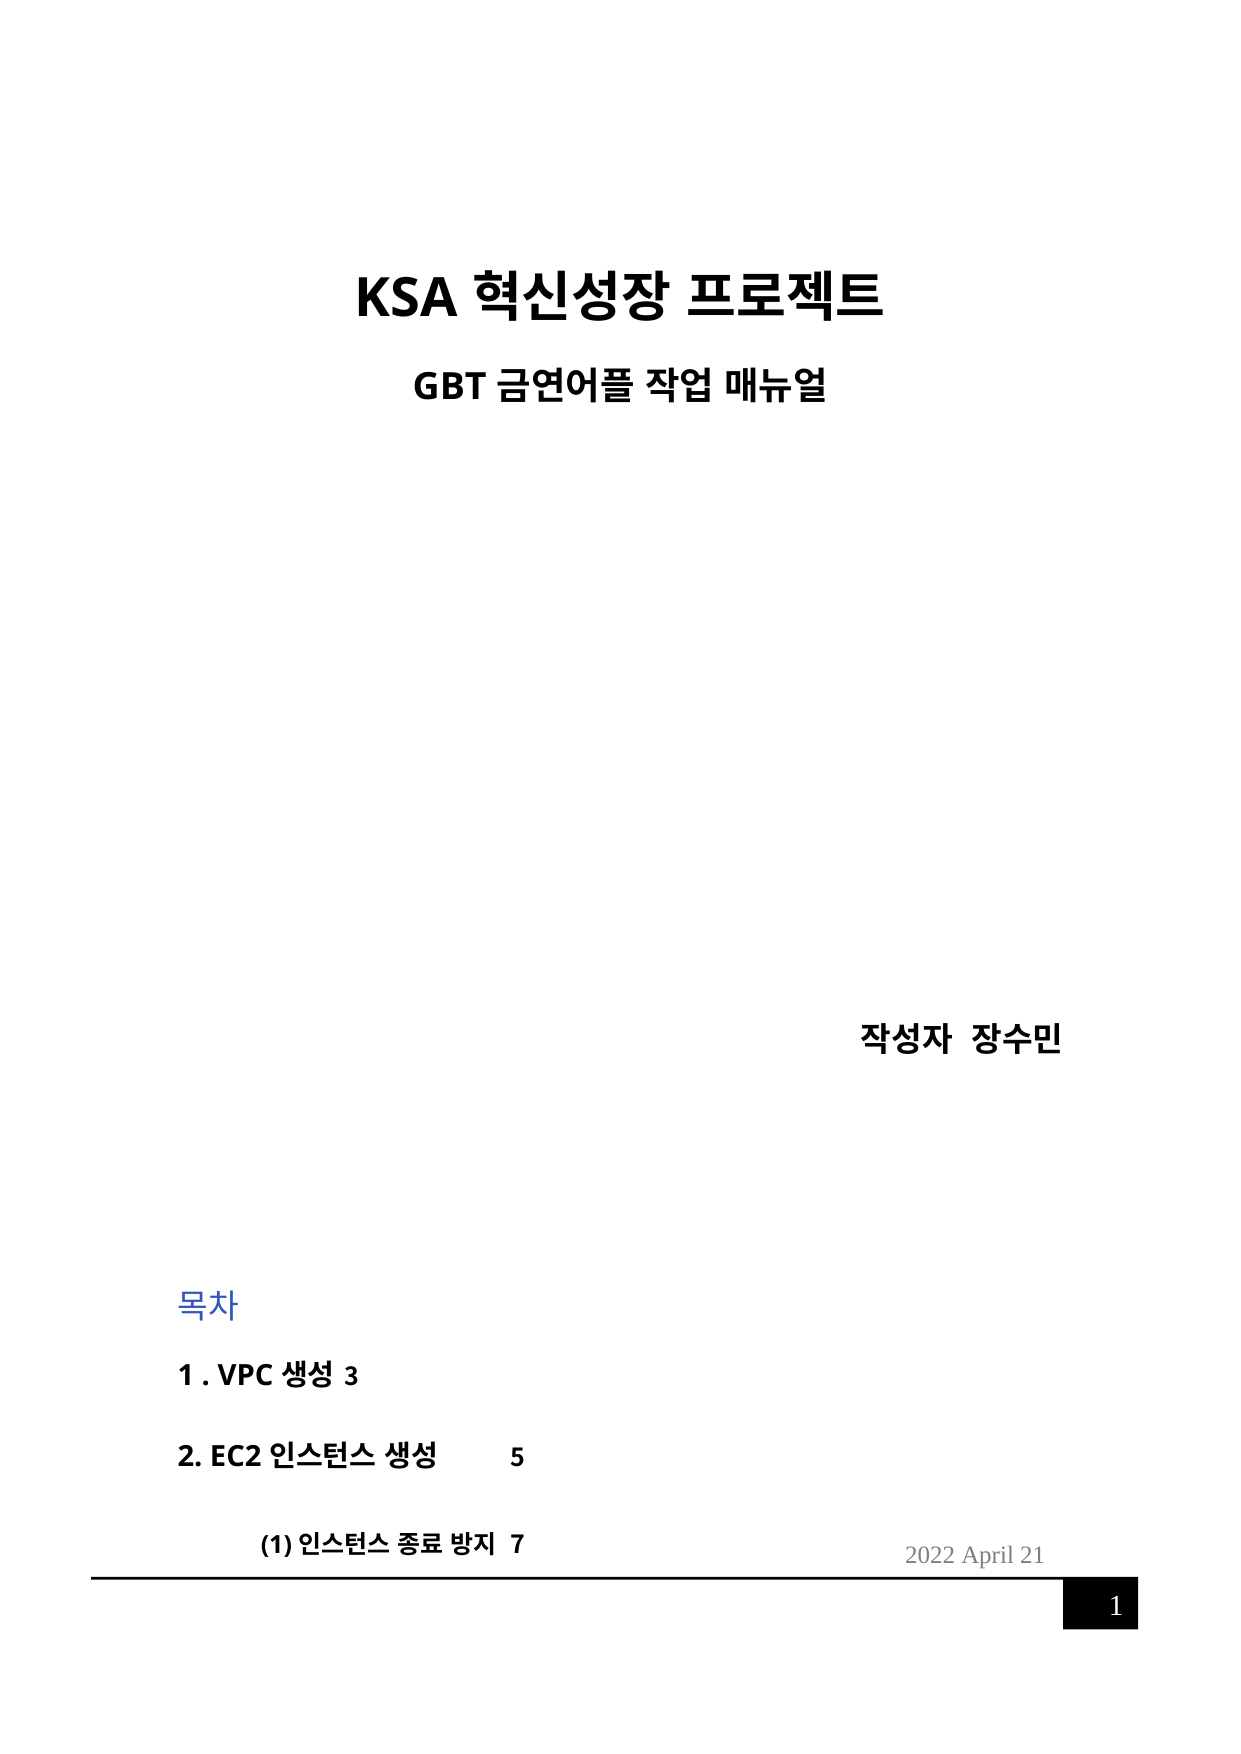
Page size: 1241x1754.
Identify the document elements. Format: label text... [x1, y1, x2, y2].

text KSA 혁신성장 프로젝트 [177, 254, 1063, 333]
text GBT 금연어플 작업 매뉴얼 [177, 356, 1063, 410]
text 작성자 장수민 [177, 1012, 1063, 1061]
